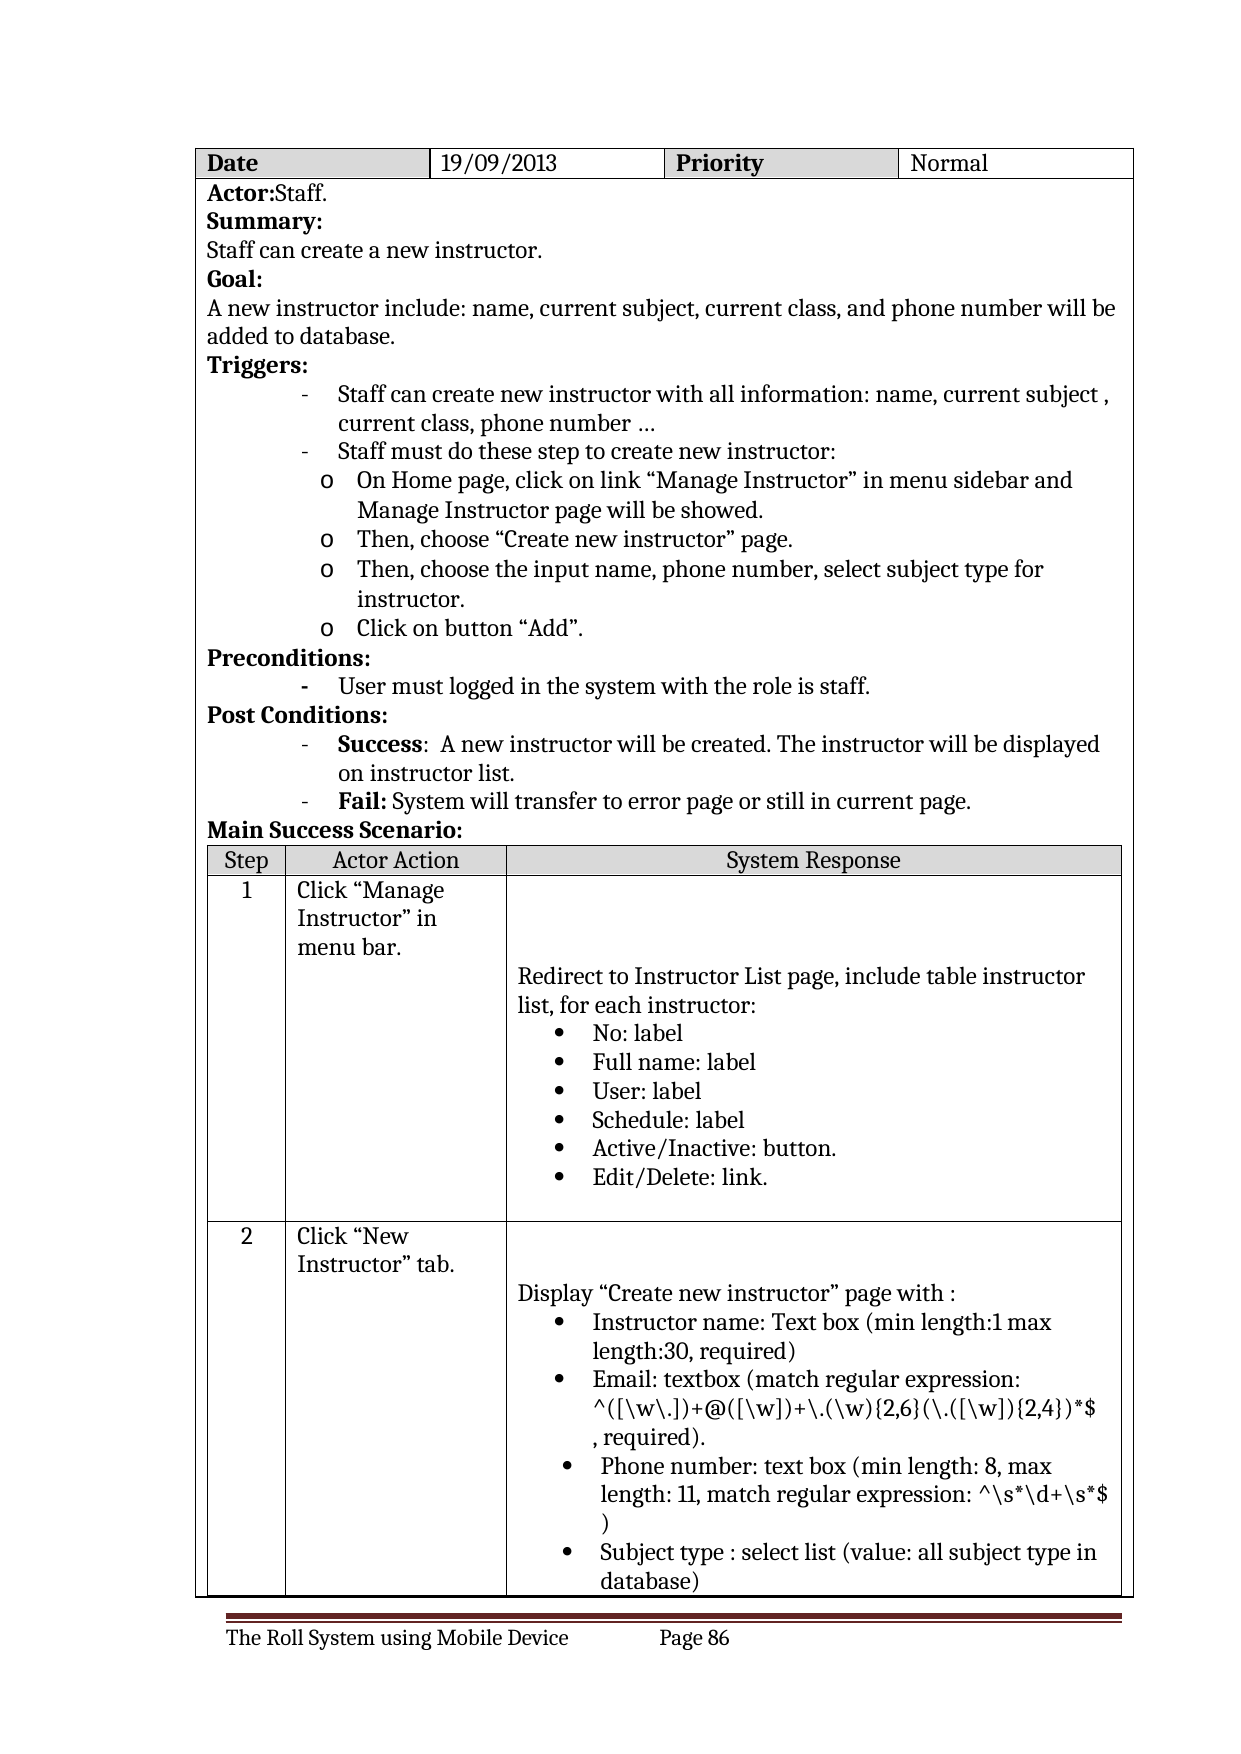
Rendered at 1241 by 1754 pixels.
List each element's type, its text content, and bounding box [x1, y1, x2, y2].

table_cell Date [196, 149, 429, 177]
table_cell Priority [665, 149, 898, 177]
table_cell 19/09/2013 [431, 149, 664, 177]
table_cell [196, 179, 1133, 1596]
table_cell Normal [899, 149, 1133, 177]
